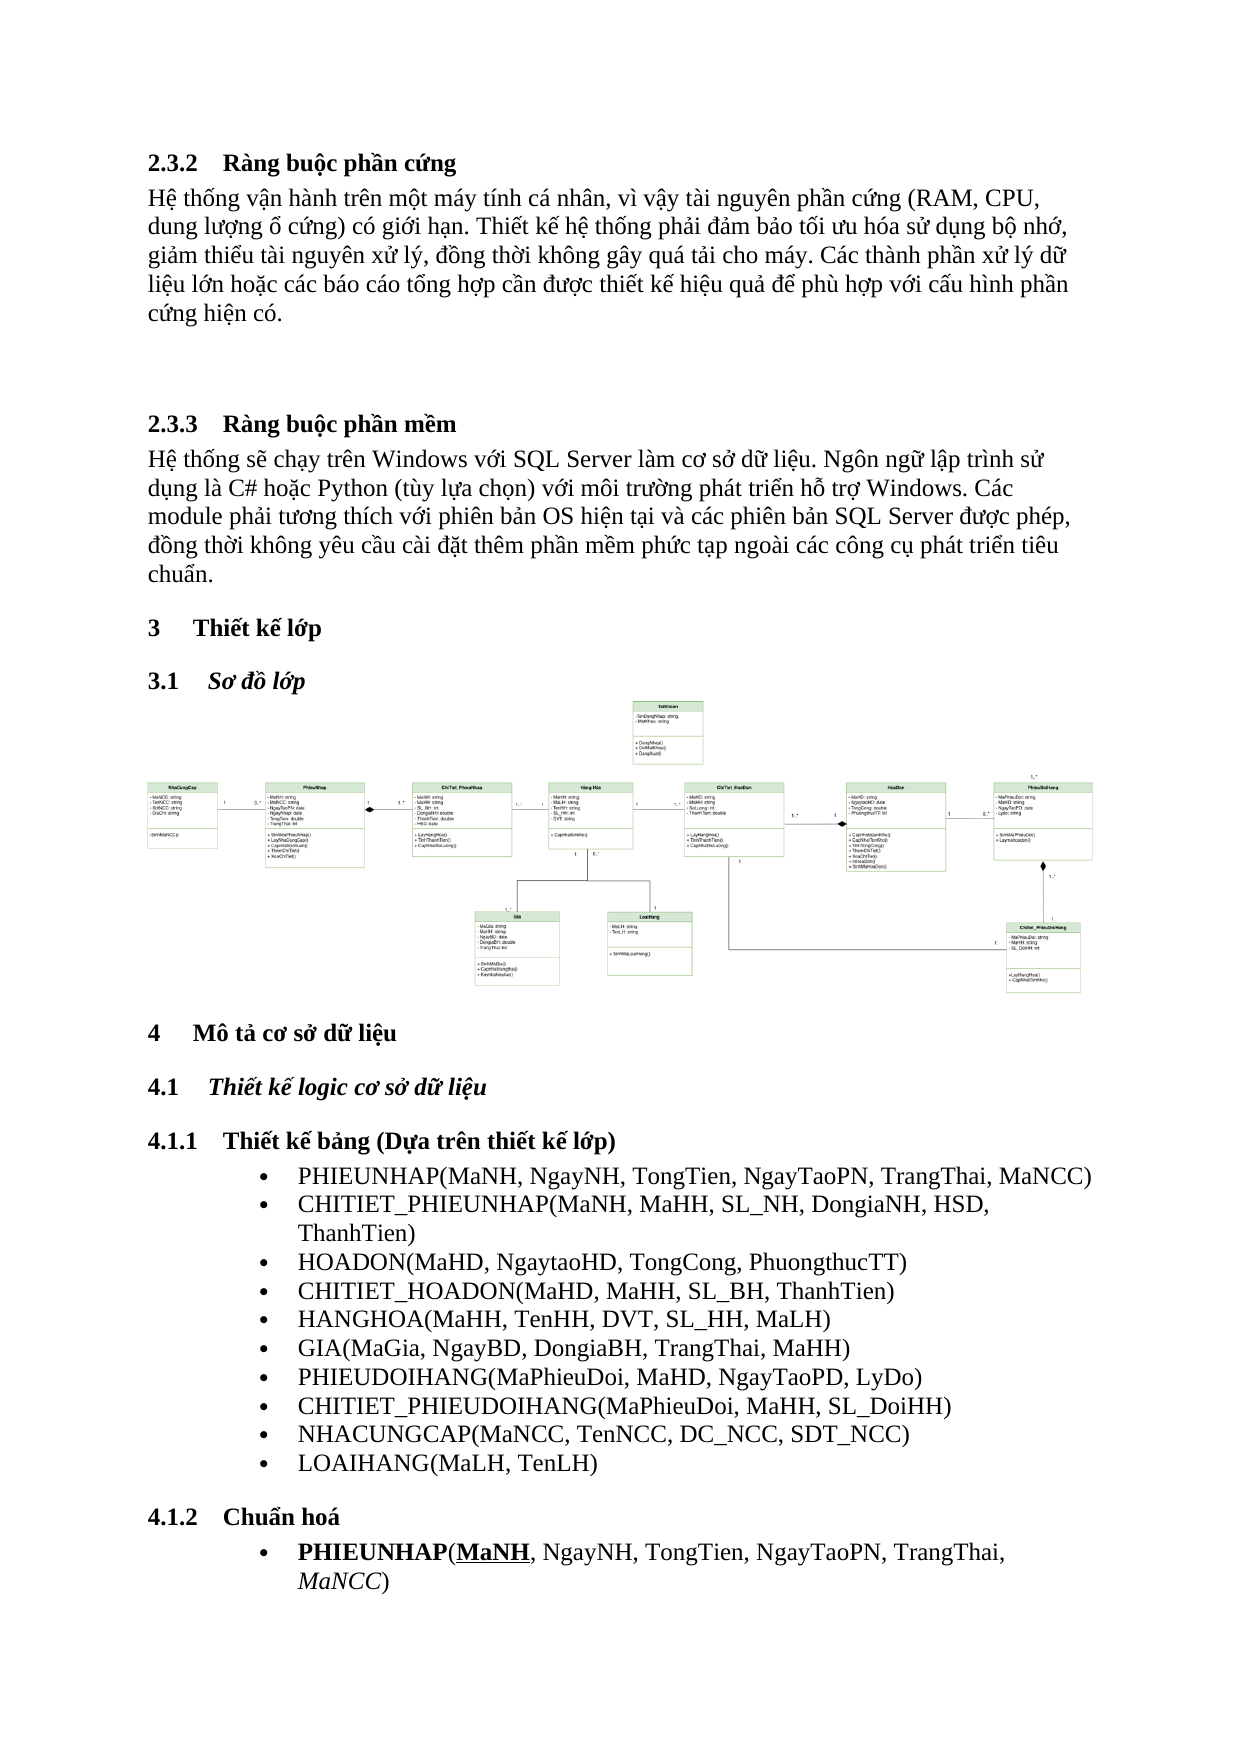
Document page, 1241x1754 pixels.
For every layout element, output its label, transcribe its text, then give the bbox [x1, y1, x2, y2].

list NHACUNGCAP(MaNCC, TenNCC, DC_NCC, SDT_NCC) [260, 1419, 1092, 1448]
list PHIEUNHAP(MaNH, NgayNH, TongTien, NgayTaoPN, TrangThai, MaNCC) [260, 1537, 1092, 1594]
subtitle Ràng buộc phần mềm [148, 409, 1092, 438]
list PHIEUNHAP(MaNH, NgayNH, TongTien, NgayTaoPN, TrangThai, MaNCC) [260, 1161, 1092, 1189]
subtitle Sơ đồ lớp [148, 666, 1092, 695]
text Hệ thống sẽ chạy trên Windows với SQL Server làm cơ sở dữ liệu. Ngôn ngữ lập trình sử dụng là C# hoặc Python (tùy lựa chọn) với môi trường phát triển hỗ trợ Windows. Các module phải tương thích với phiên bản OS hiện tại và các phiên bản SQL Server được phép, đồng thời không yêu cầu cài đặt thêm phần mềm phức tạp ngoài các công cụ phát triển tiêu chuẩn. [148, 444, 1092, 588]
list HANGHOA(MaHH, TenHH, DVT, SL_HH, MaLH) [260, 1304, 1092, 1333]
text Hệ thống vận hành trên một máy tính cá nhân, vì vậy tài nguyên phần cứng (RAM, CPU, dung lượng ổ cứng) có giới hạn. Thiết kế hệ thống phải đảm bảo tối ưu hóa sử dụng bộ nhớ, giảm thiểu tài nguyên xử lý, đồng thời không gây quá tải cho máy. Các thành phần xử lý dữ liệu lớn hoặc các báo cáo tổng hợp cần được thiết kế hiệu quả để phù hợp với cấu hình phần cứng hiện có. [148, 183, 1092, 326]
subtitle Thiết kế bảng (Dựa trên thiết kế lớp) [148, 1126, 1092, 1154]
list HOADON(MaHD, NgaytaoHD, TongCong, PhuongthucTT) [260, 1247, 1092, 1276]
subtitle Mô tả cơ sở dữ liệu [148, 1018, 1092, 1047]
subtitle Thiết kế logic cơ sở dữ liệu [148, 1072, 1092, 1101]
list LOAIHANG(MaLH, TenLH) [260, 1448, 1092, 1477]
list PHIEUDOIHANG(MaPhieuDoi, MaHD, NgayTaoPD, LyDo) [260, 1362, 1092, 1391]
list CHITIET_PHIEUNHAP(MaNH, MaHH, SL_NH, DongiaNH, HSD, ThanhTien) [260, 1189, 1092, 1247]
list GIA(MaGia, NgayBD, DongiaBH, TrangThai, MaHH) [260, 1333, 1092, 1362]
list CHITIET_HOADON(MaHD, MaHH, SL_BH, ThanhTien) [260, 1276, 1092, 1304]
picture [147, 701, 1093, 994]
subtitle Thiết kế lớp [148, 613, 1092, 641]
list CHITIET_PHIEUDOIHANG(MaPhieuDoi, MaHH, SL_DoiHH) [260, 1391, 1092, 1419]
subtitle Ràng buộc phần cứng [148, 148, 1092, 176]
subtitle Chuẩn hoá [148, 1502, 1092, 1531]
